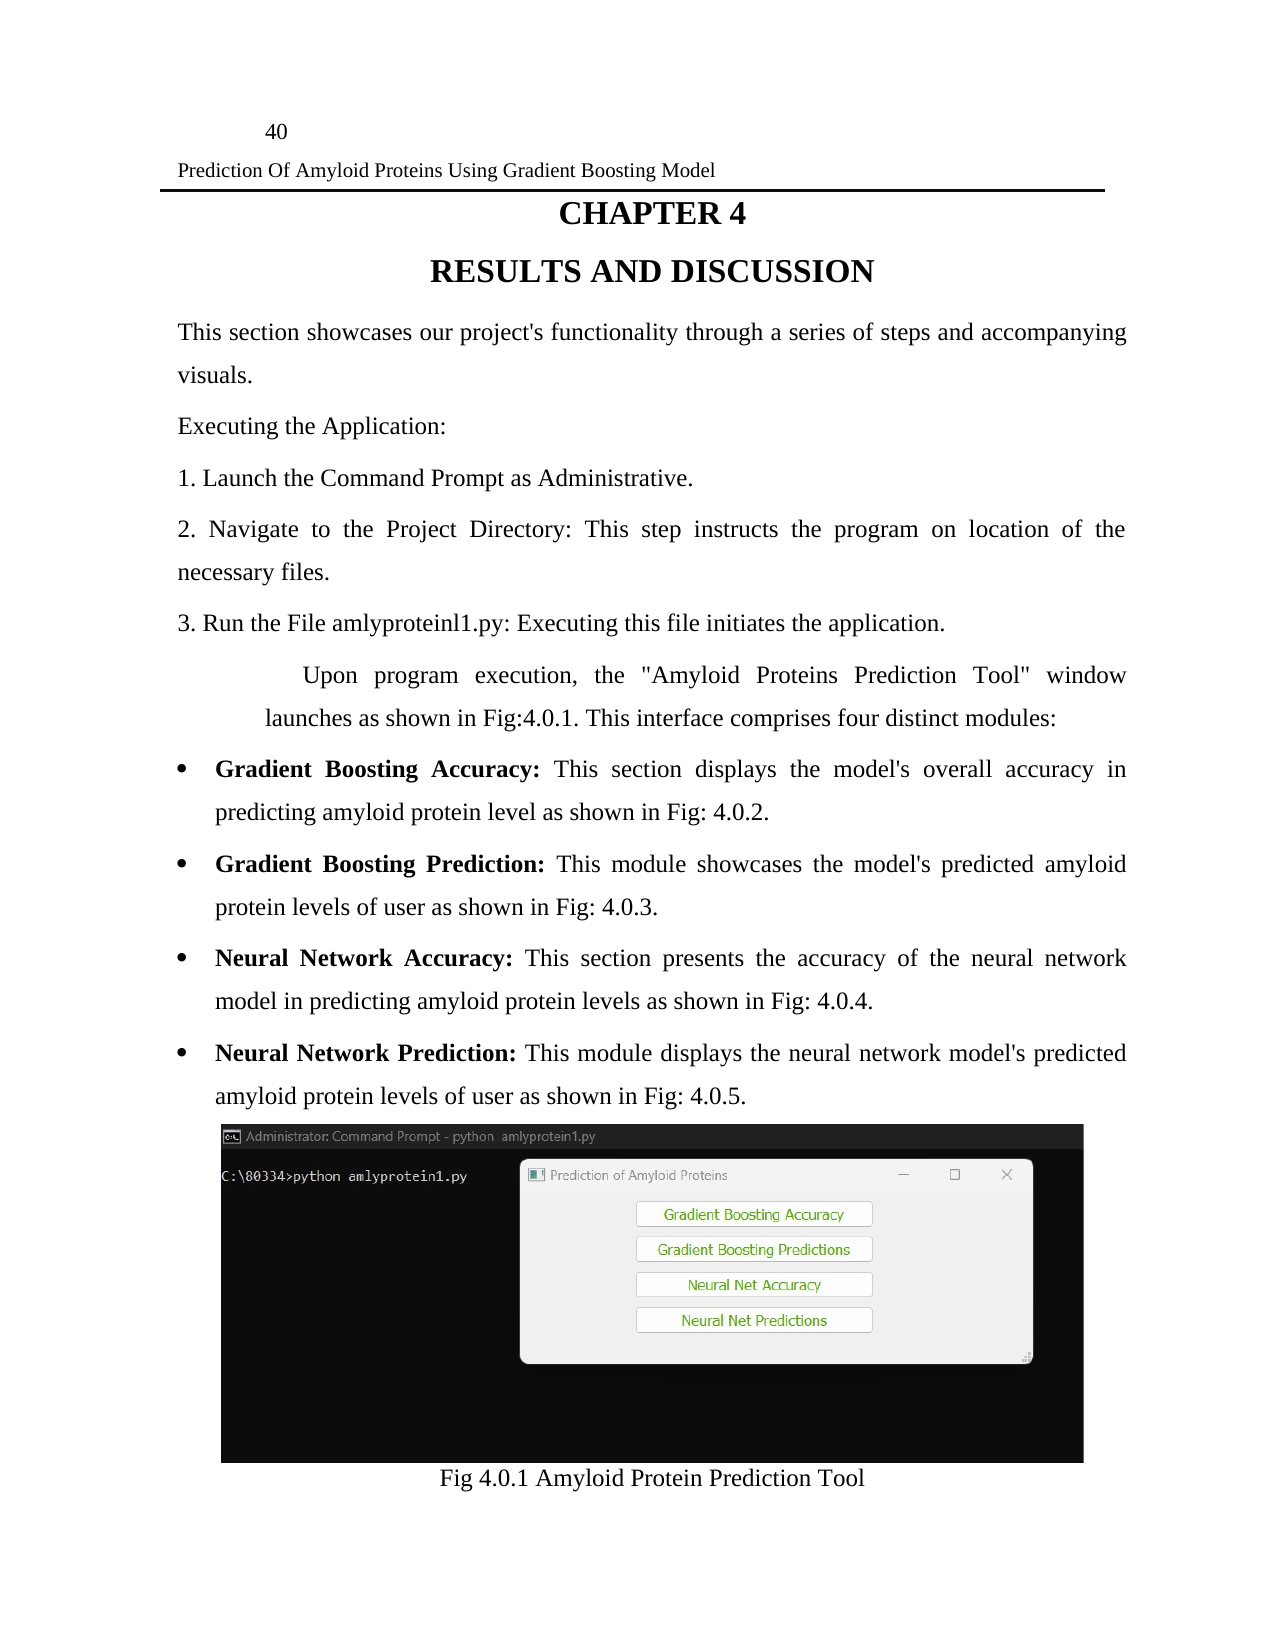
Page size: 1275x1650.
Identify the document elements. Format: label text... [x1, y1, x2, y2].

list Neural Network Accuracy: This section presents the accuracy of the neural network model in predicting amyloid protein levels as shown in Fig: 4.0.4. [177, 943, 1127, 1015]
text RESULTS AND DISCUSSION [177, 251, 1127, 289]
text Executing the Application: [177, 411, 1127, 440]
picture [221, 1124, 1084, 1463]
text Prediction Of Amyloid Proteins Using Gradient Boosting Model [177, 158, 1127, 182]
list Gradient Boosting Prediction: This module showcases the model's predicted amyloid protein levels of user as shown in Fig: 4.0.3. [177, 849, 1127, 921]
text This section showcases our project's functionality through a series of steps and accompanying visuals. [177, 317, 1127, 389]
list Neural Network Prediction: This module displays the neural network model's predicted amyloid protein levels of user as shown in Fig: 4.0.5. [177, 1038, 1127, 1110]
text CHAPTER 4 [177, 194, 1127, 232]
text 2. Navigate to the Project Directory: This step instructs the program on location of the necessary files. [177, 514, 1127, 586]
text Upon program execution, the "Amyloid Proteins Prediction Tool" window launches as shown in Fig:4.0.1. This interface comprises four distinct modules: [265, 660, 1127, 732]
text 3. Run the File amlyproteinl1.py: Executing this file initiates the application. [177, 608, 1127, 637]
list Gradient Boosting Accuracy: This section displays the model's overall accuracy in predicting amyloid protein level as shown in Fig: 4.0.2. [177, 754, 1127, 826]
text 1. Launch the Command Prompt as Administrative. [177, 463, 1127, 491]
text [265, 118, 1127, 144]
text Fig 4.0.1 Amyloid Protein Prediction Tool [177, 1463, 1127, 1492]
